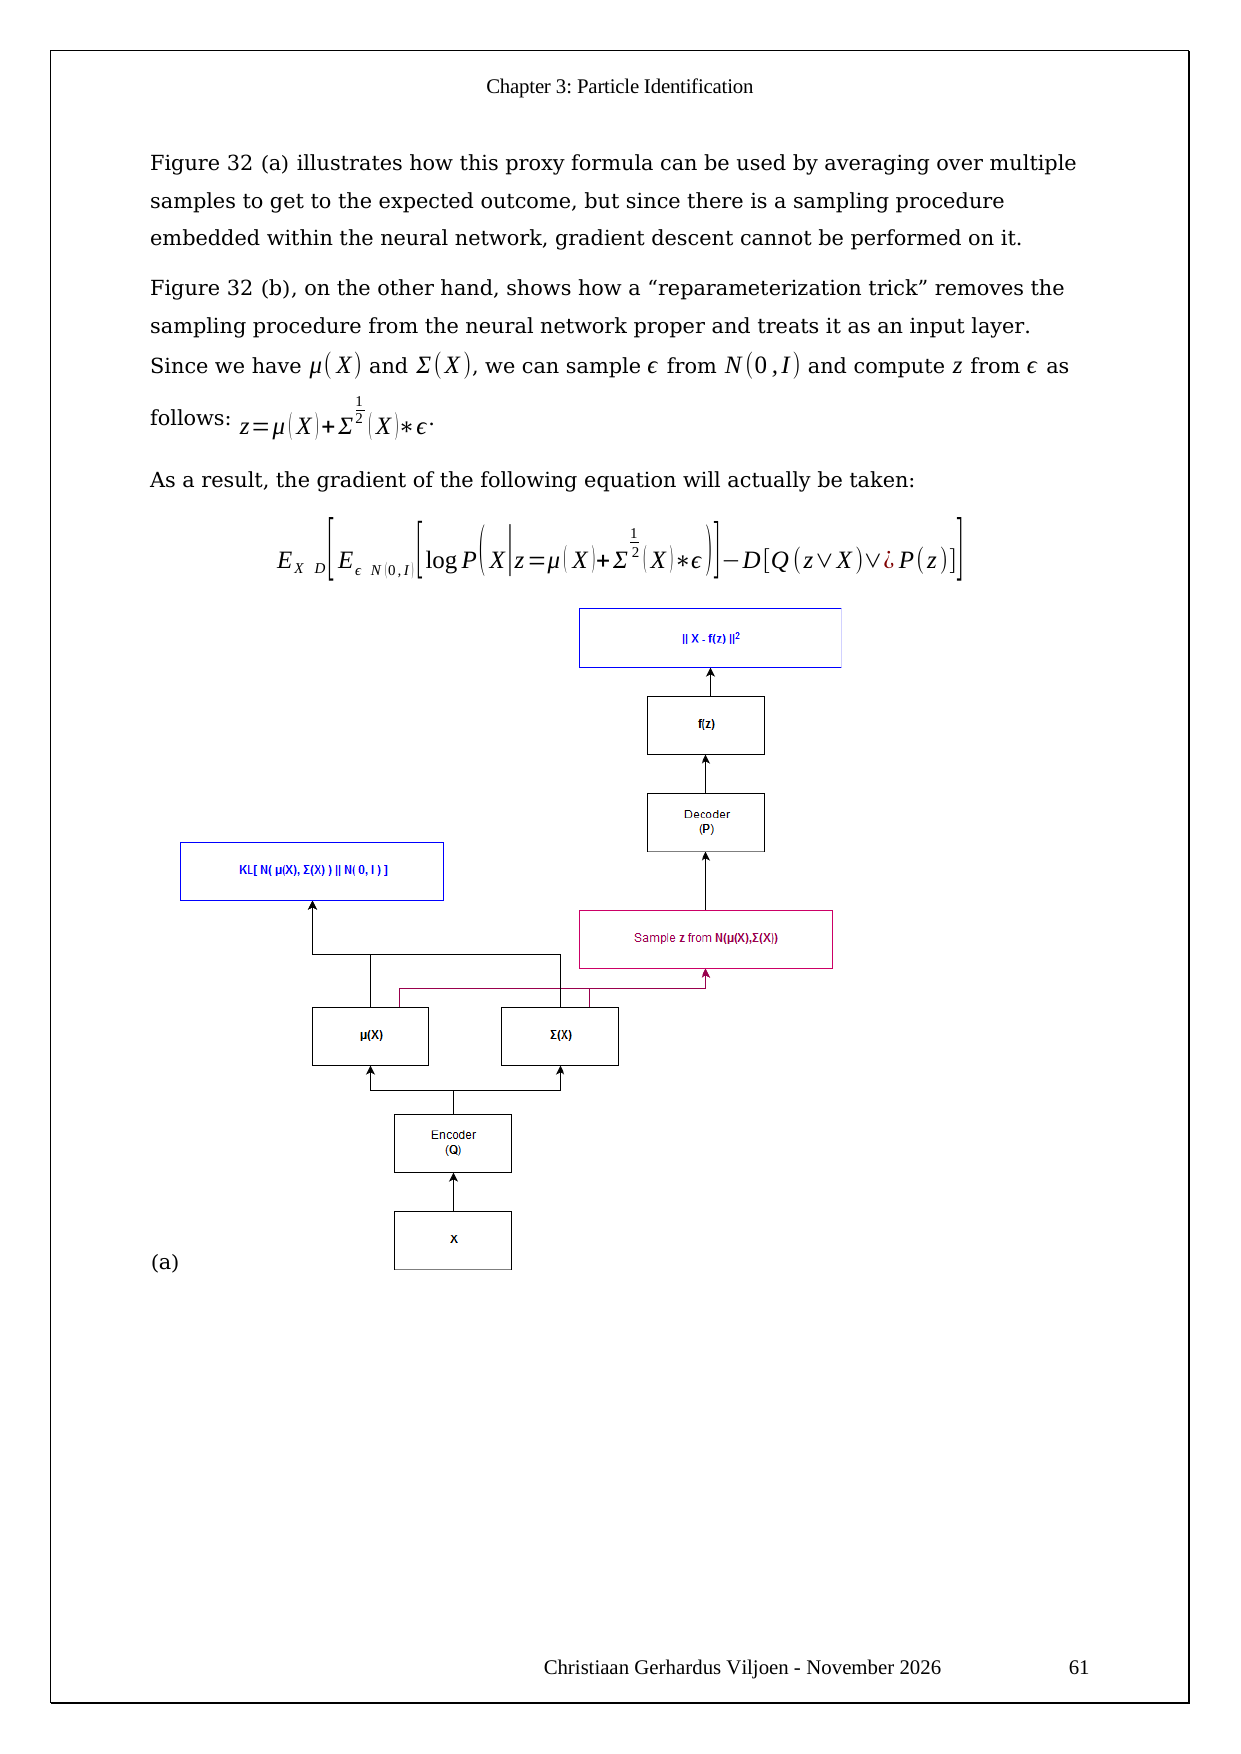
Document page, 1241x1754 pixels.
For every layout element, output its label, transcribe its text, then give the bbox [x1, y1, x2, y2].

text As a result, the gradient of the following equation will actually be taken: [150, 467, 1089, 492]
picture [180, 608, 842, 1270]
text Figure 32 (a) illustrates how this proxy formula can be used by averaging over multiple samples to get to the expected outcome, but since there is a sampling procedure embedded within the neural network, gradient descent cannot be performed on it. [150, 150, 1089, 250]
text Figure 32 (b), on the other hand, shows how a “reparameterization trick” removes the sampling procedure from the neural network proper and treats it as an input layer. Since we have and , we can sample from and compute from as follows: . [150, 275, 1089, 442]
